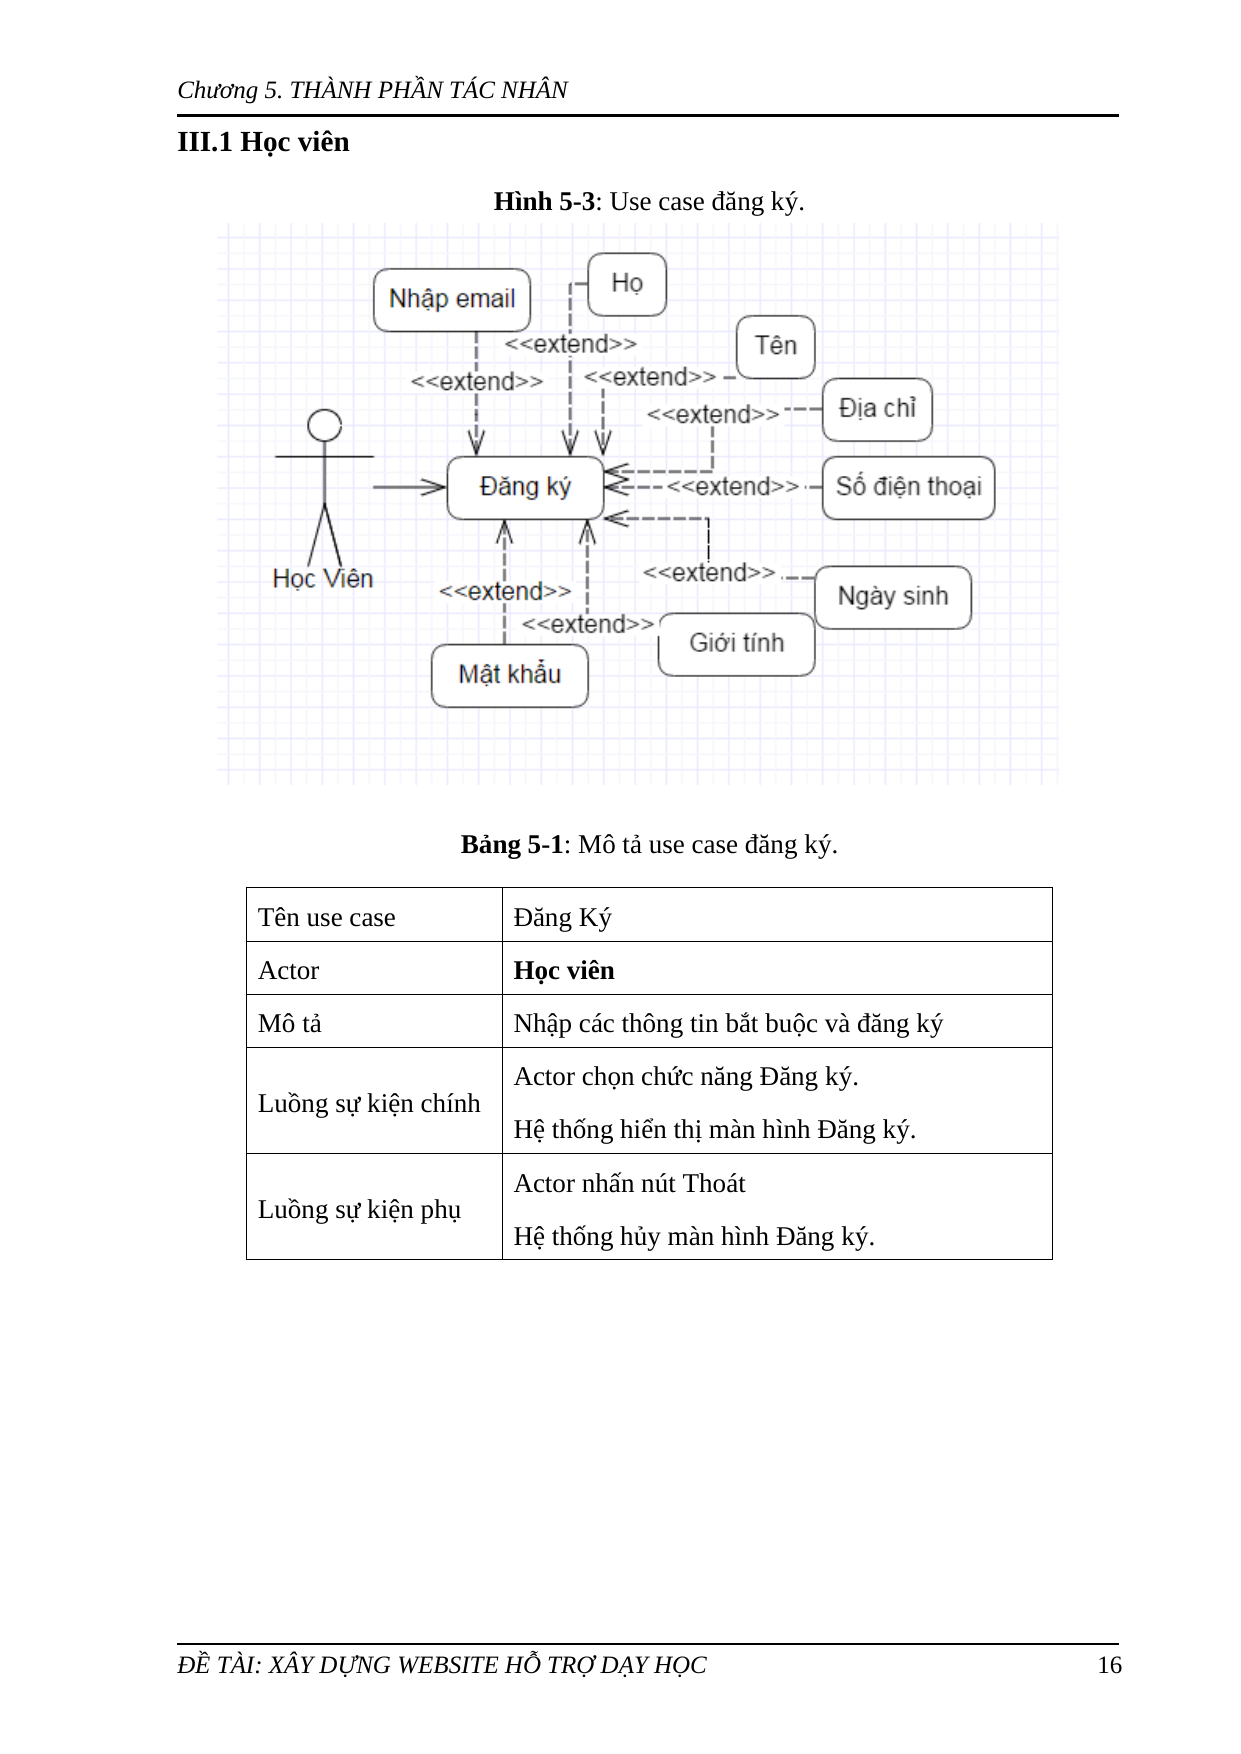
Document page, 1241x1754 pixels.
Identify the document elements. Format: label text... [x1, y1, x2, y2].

table_cell Luồng sự kiện phụ [247, 1154, 502, 1259]
table_header Đăng Ký [503, 888, 1052, 941]
table_header Tên use case [247, 888, 502, 941]
table_cell Mô tả [247, 995, 502, 1047]
table_cell Học viên [503, 942, 1052, 994]
table_cell Actor chọn chức năng Đăng ký. Hệ thống hiển thị màn hình Đăng ký. [503, 1048, 1052, 1153]
text Hình 5-3: Use case đăng ký. [177, 185, 1122, 216]
table_cell Luồng sự kiện chính [247, 1048, 502, 1153]
table_cell Actor nhấn nút Thoát Hệ thống hủy màn hình Đăng ký. [503, 1154, 1052, 1259]
picture [217, 223, 1060, 785]
table_cell Nhập các thông tin bắt buộc và đăng ký [503, 995, 1052, 1047]
table_cell Actor [247, 942, 502, 994]
subtitle III.1 Học viên [177, 118, 1122, 160]
